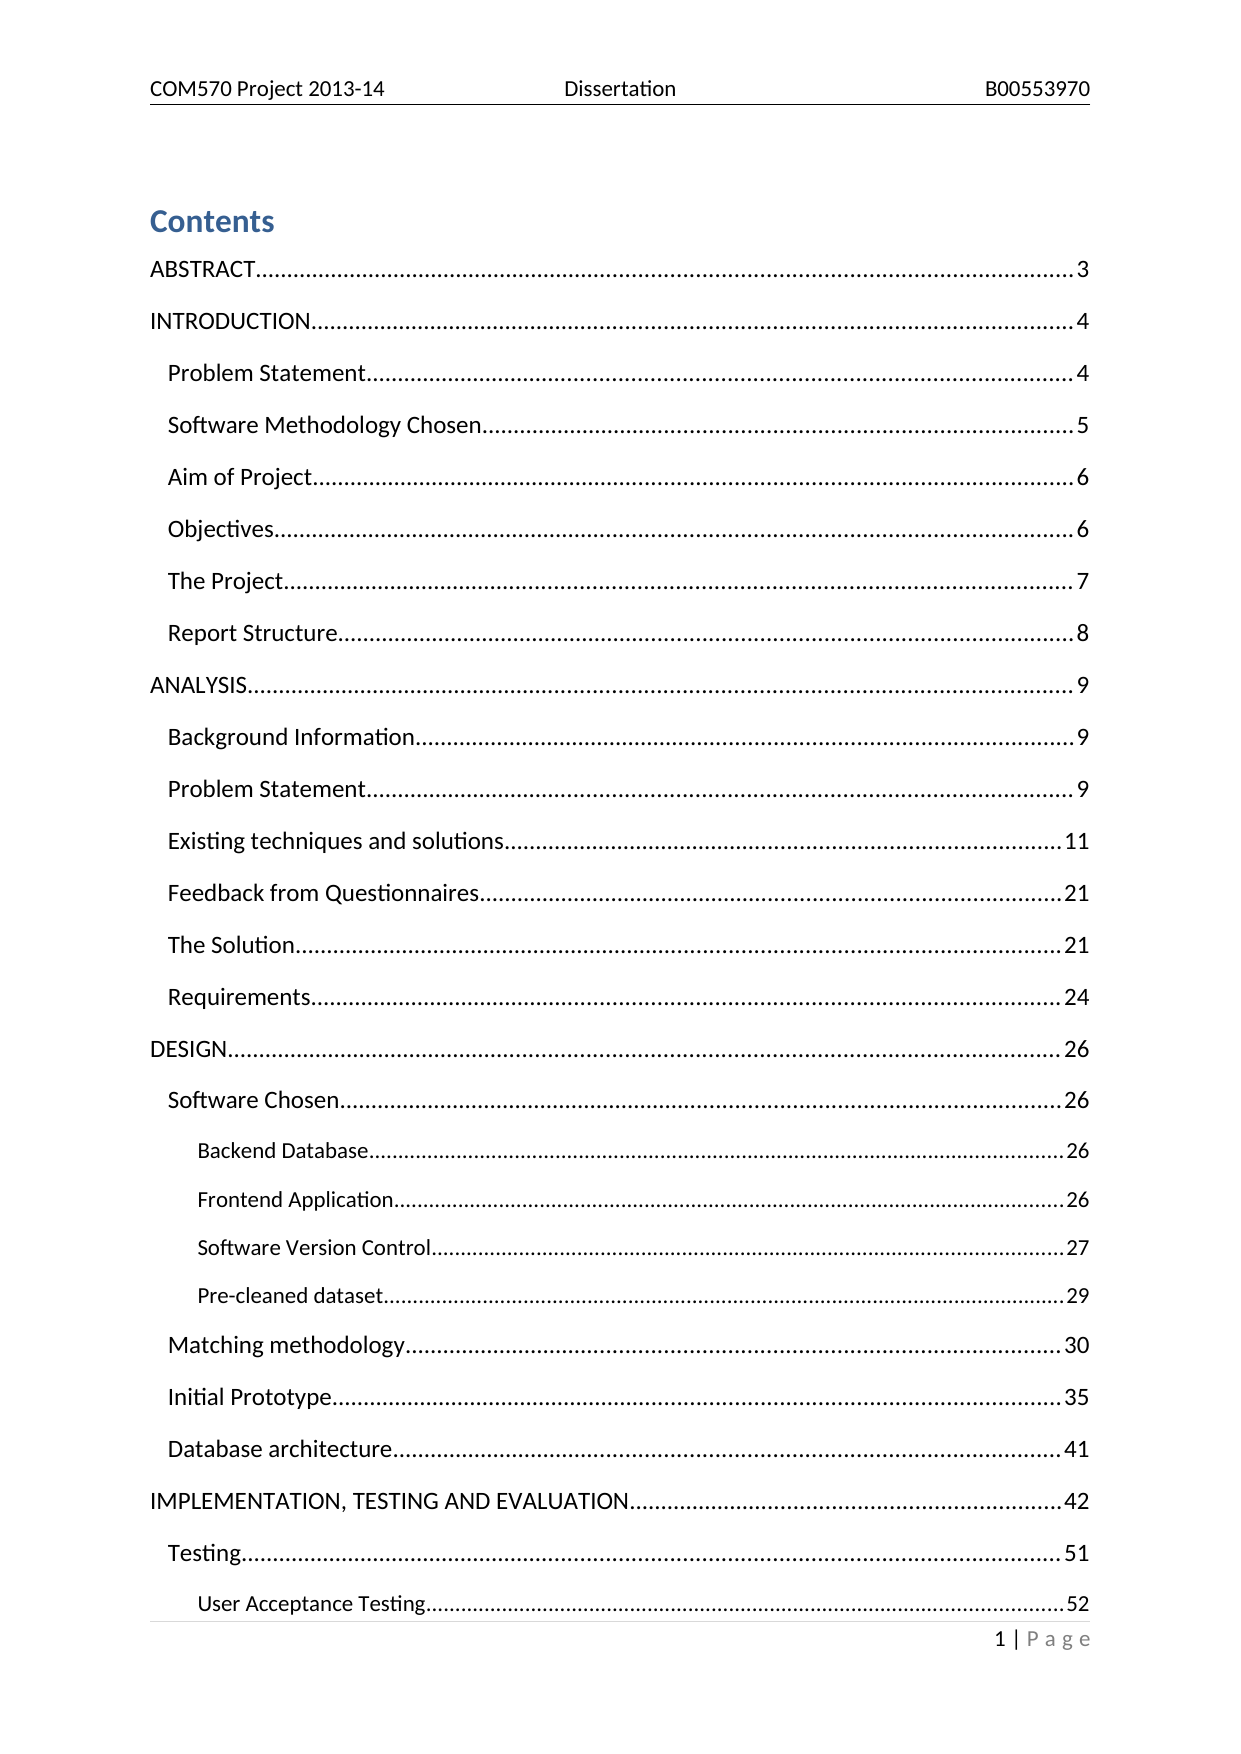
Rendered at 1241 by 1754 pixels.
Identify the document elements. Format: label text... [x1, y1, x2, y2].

text Database architecture 41 [168, 1433, 1090, 1464]
text Aim of Project 6 [168, 461, 1090, 491]
text Abstract 3 [150, 253, 1090, 283]
text User Acceptance Testing 52 [197, 1589, 1090, 1617]
text Frontend Application 26 [197, 1185, 1090, 1213]
text Initial Prototype 35 [168, 1382, 1090, 1412]
text Matching methodology 30 [168, 1329, 1090, 1360]
text Software Version Control 27 [197, 1233, 1090, 1261]
text Testing 51 [168, 1537, 1090, 1568]
text Feedback from Questionnaires 21 [168, 877, 1090, 907]
text Requirements 24 [168, 981, 1090, 1011]
text Problem Statement 9 [168, 773, 1090, 803]
text Problem Statement 4 [168, 357, 1090, 387]
text Objectives 6 [168, 513, 1090, 543]
text Implementation, Testing and Evaluation 42 [150, 1486, 1090, 1516]
text Software Methodology Chosen 5 [168, 409, 1090, 439]
text The Project 7 [168, 565, 1090, 595]
text Analysis 9 [150, 669, 1090, 699]
text Pre-cleaned dataset 29 [197, 1281, 1090, 1309]
text Report Structure 8 [168, 617, 1090, 647]
text Background Information 9 [168, 721, 1090, 751]
text Design 26 [150, 1033, 1090, 1063]
text Backend Database 26 [197, 1137, 1090, 1165]
text The Solution 21 [168, 929, 1090, 959]
text Existing techniques and solutions 11 [168, 825, 1090, 855]
text Introduction 4 [150, 305, 1090, 336]
text Software Chosen 26 [168, 1085, 1090, 1115]
subtitle Contents [150, 200, 1090, 241]
